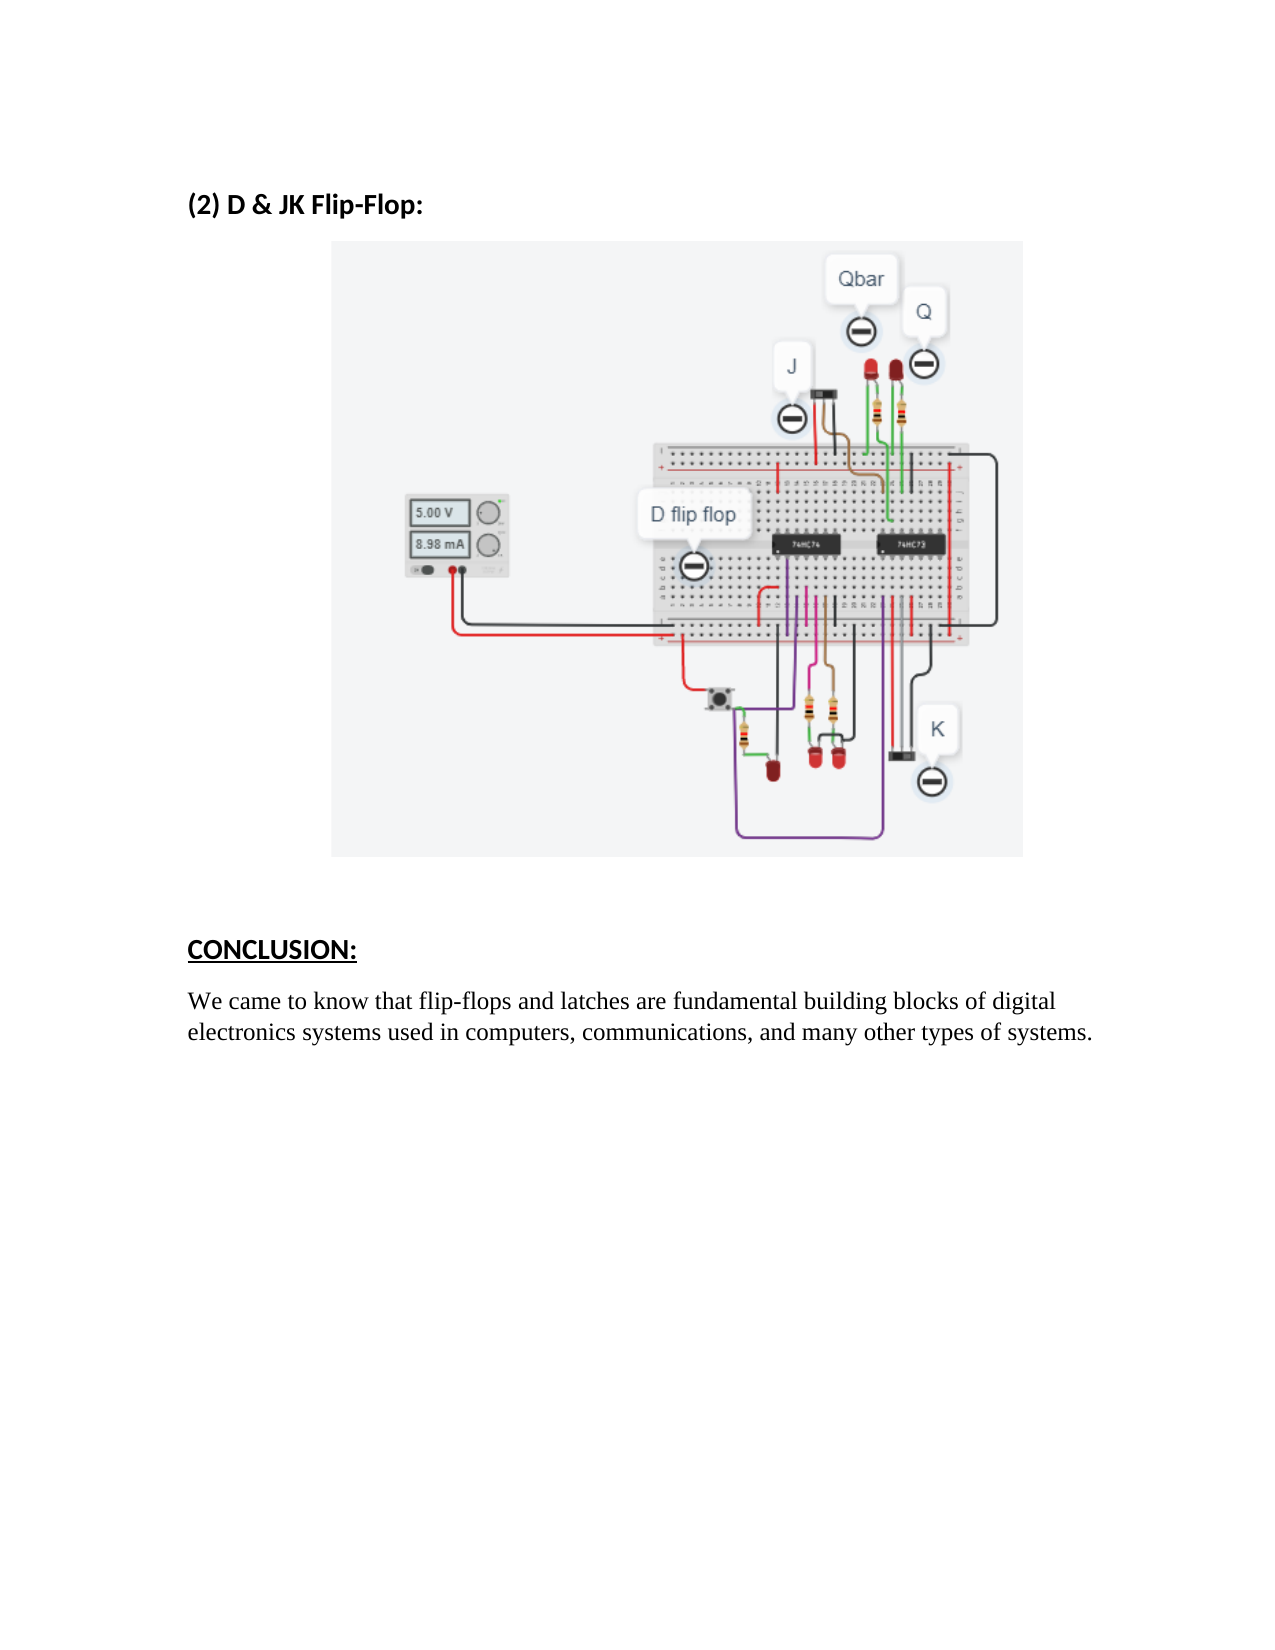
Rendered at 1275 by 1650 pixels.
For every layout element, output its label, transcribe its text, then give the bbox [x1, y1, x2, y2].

text (2) D & JK Flip-Flop: [187, 186, 1167, 222]
picture [331, 241, 1023, 857]
text We came to know that flip-flops and latches are fundamental building blocks of digital electronics systems used in computers, communications, and many other types of systems. [187, 986, 1167, 1046]
text CONCLUSION: [187, 931, 1167, 966]
